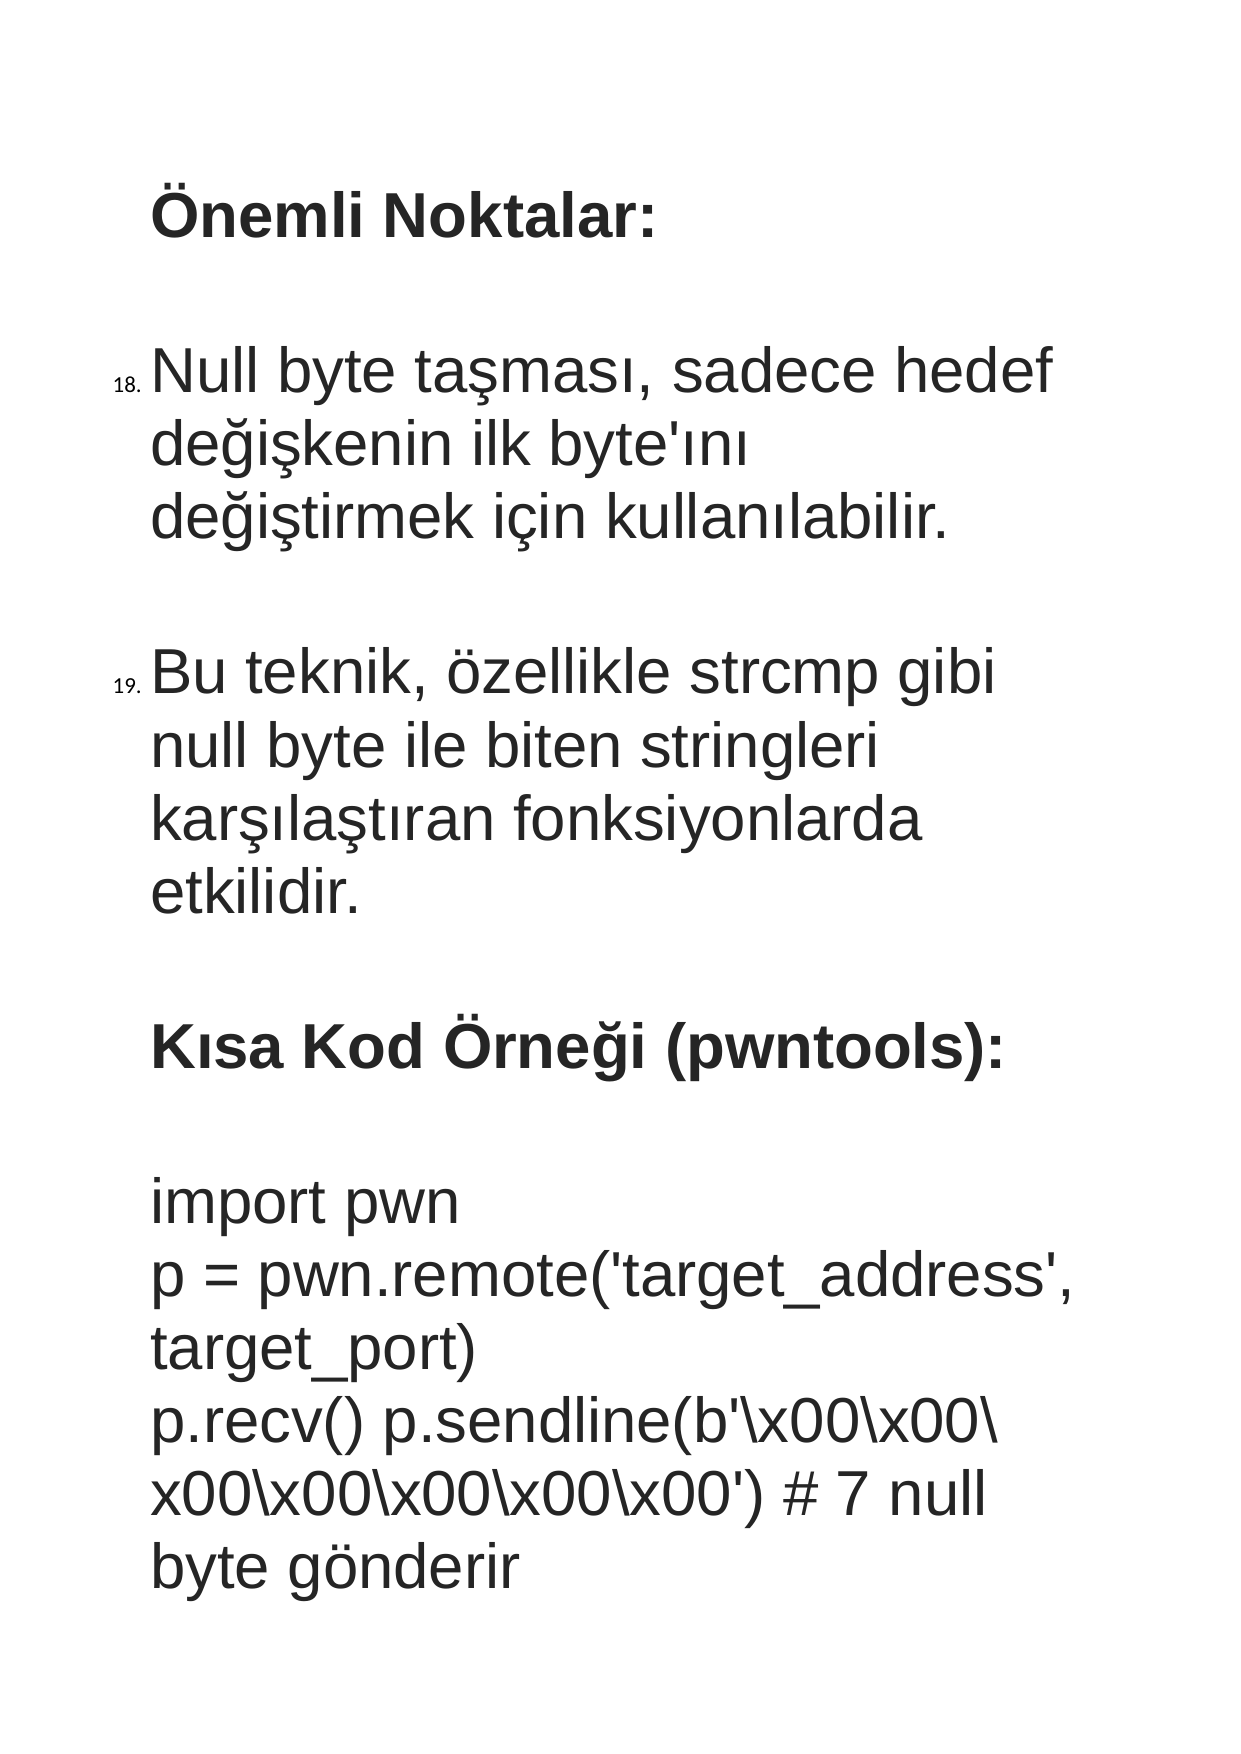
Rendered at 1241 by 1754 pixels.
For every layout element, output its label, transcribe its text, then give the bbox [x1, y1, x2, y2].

text import pwn [150, 1170, 1090, 1243]
list Null byte taşması, sadece hedef değişkenin ilk byte'ını değiştirmek için kullanılabilir. [112, 339, 1090, 558]
text Kısa Kod Örneği (pwntools): [150, 1015, 1090, 1088]
text p = pwn.remote('target_address', target_port) [150, 1243, 1090, 1389]
list Bu teknik, özellikle strcmp gibi null byte ile biten stringleri karşılaştıran fonksiyonlarda etkilidir. [112, 640, 1090, 933]
text Önemli Noktalar: [150, 184, 1090, 257]
